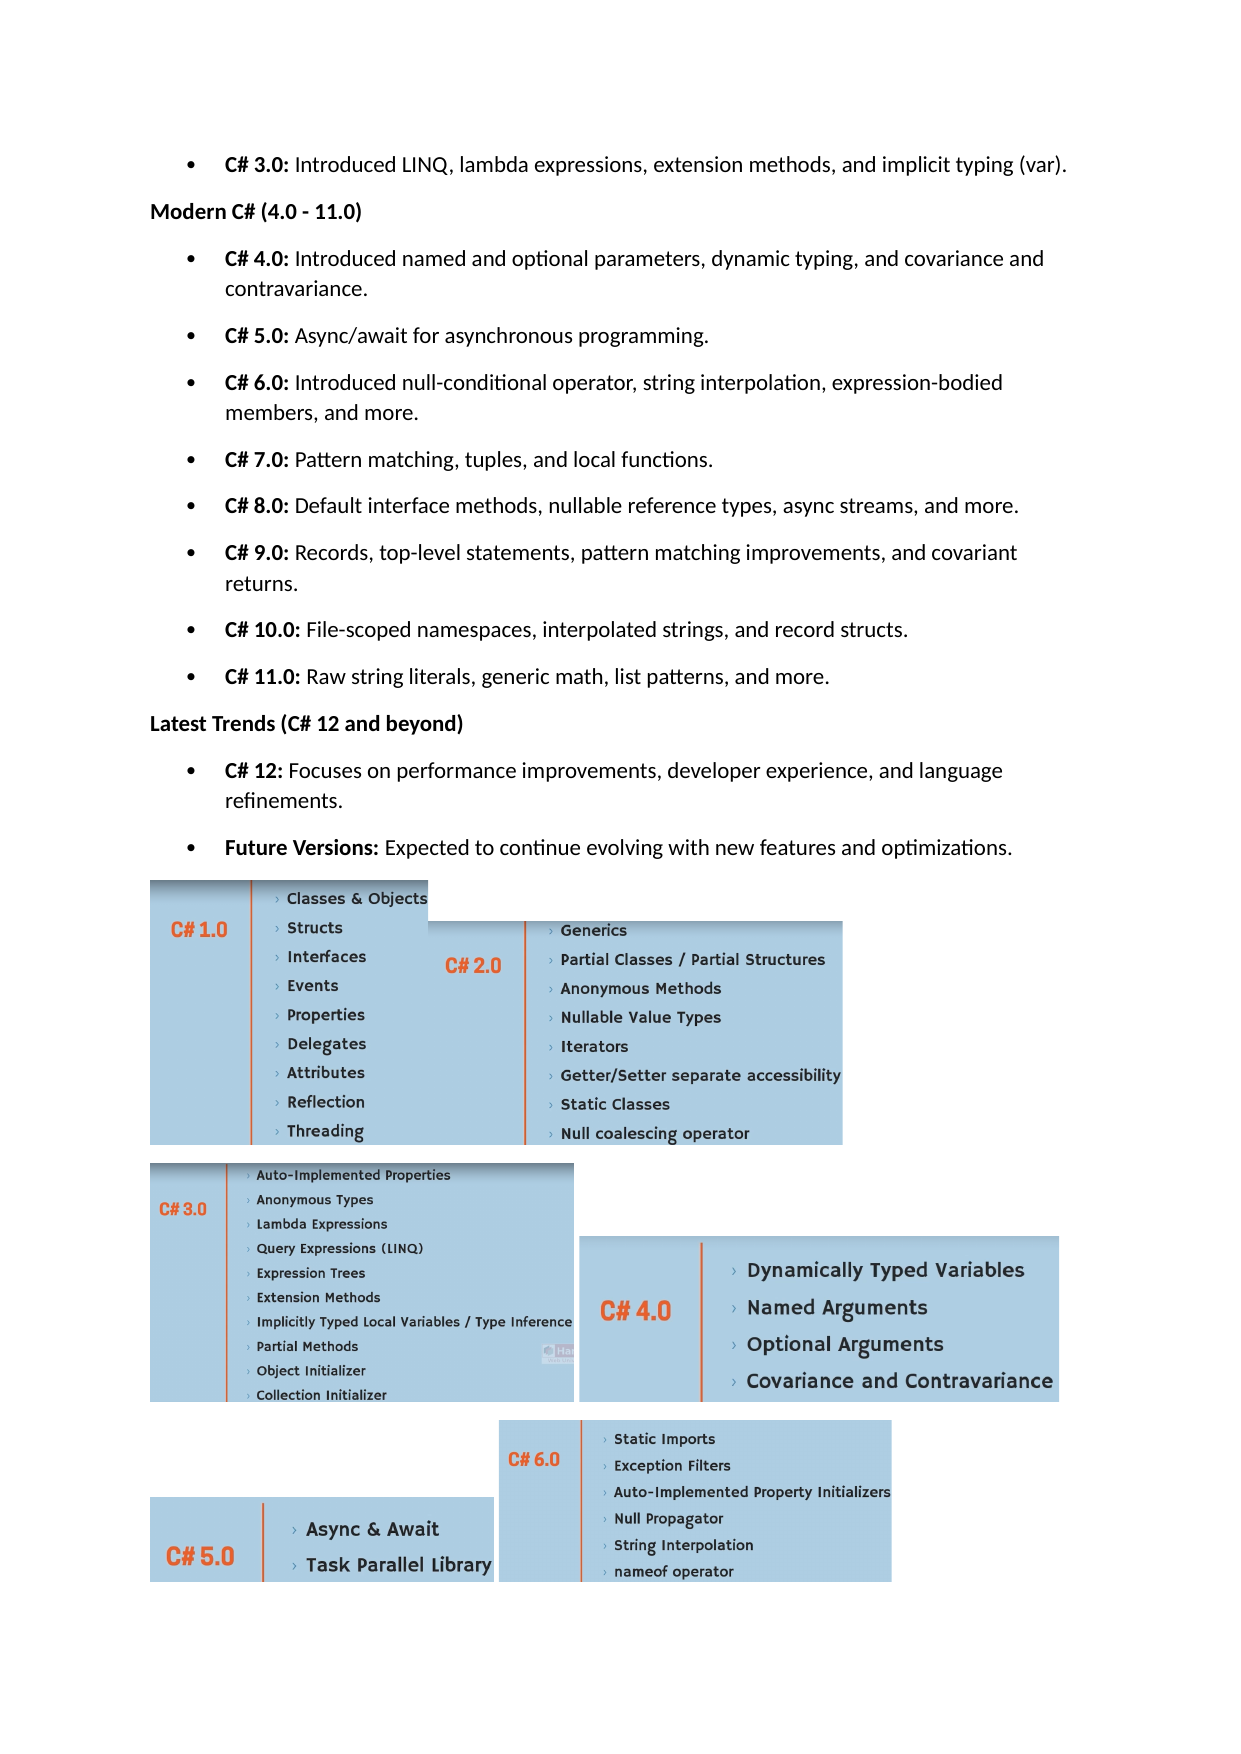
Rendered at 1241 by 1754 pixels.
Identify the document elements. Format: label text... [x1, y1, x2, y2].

picture [150, 880, 843, 1145]
list C# 4.0: Introduced named and optional parameters, dynamic typing, and covariance and contravariance. [187, 244, 1090, 302]
list C# 11.0: Raw string literals, generic math, list patterns, and more. [187, 662, 1090, 691]
list C# 10.0: File-scoped namespaces, interpolated strings, and record structs. [187, 616, 1090, 644]
list C# 7.0: Pattern matching, tuples, and local functions. [187, 445, 1090, 473]
list C# 9.0: Records, top-level statements, pattern matching improvements, and covariant returns. [187, 538, 1090, 597]
list C# 6.0: Introduced null-conditional operator, string interpolation, expression-bodied members, and more. [187, 368, 1090, 426]
text Modern C# (4.0 - 11.0) [150, 197, 1090, 225]
picture [150, 1497, 494, 1582]
list C# 8.0: Default interface methods, nullable reference types, async streams, and more. [187, 492, 1090, 520]
picture [498, 1420, 892, 1582]
list Future Versions: Expected to continue evolving with new features and optimizations. [187, 833, 1090, 861]
list C# 12: Focuses on performance improvements, developer experience, and language refinements. [187, 756, 1090, 814]
list C# 5.0: Async/await for asynchronous programming. [187, 321, 1090, 349]
text Latest Trends (C# 12 and beyond) [150, 709, 1090, 737]
picture [579, 1236, 1060, 1402]
list C# 3.0: Introduced LINQ, lambda expressions, extension methods, and implicit typing (var). [187, 150, 1090, 178]
picture [150, 1163, 574, 1402]
